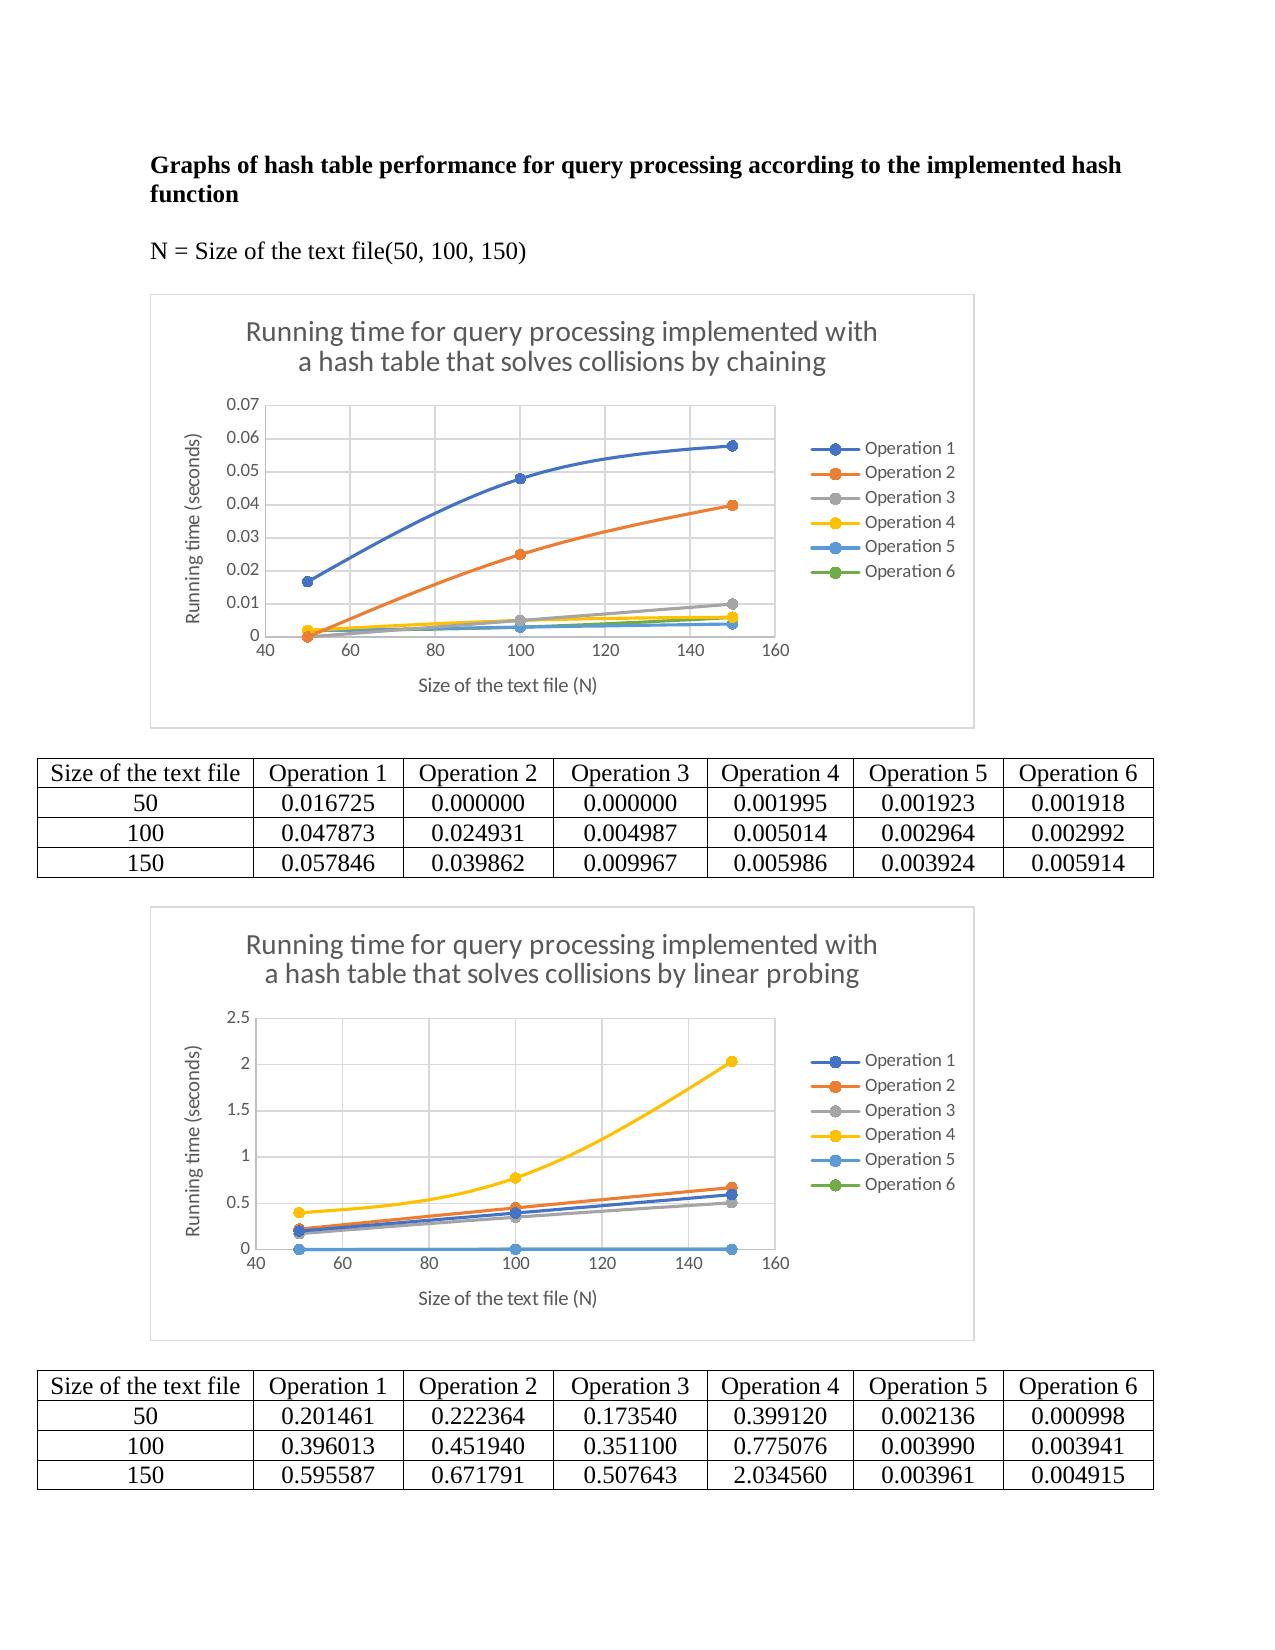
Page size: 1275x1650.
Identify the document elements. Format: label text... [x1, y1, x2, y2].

text Graphs of hash table performance for query processing according to the implemented hash function [150, 150, 1125, 207]
table_header Operation 6 [1004, 1371, 1153, 1400]
table_header Size of the text file [38, 759, 253, 787]
table_cell 0.003924 [854, 848, 1003, 877]
text N = Size of the text file(50, 100, 150) [150, 236, 1125, 265]
table_cell 0.001995 [708, 788, 853, 817]
table_cell 0.005986 [708, 848, 853, 877]
table_cell 0.671791 [404, 1461, 553, 1489]
table_cell 0.201461 [254, 1401, 403, 1430]
table_cell 0.005914 [1004, 848, 1153, 877]
table_cell 0.016725 [254, 788, 403, 817]
table_cell 2.034560 [708, 1461, 853, 1489]
table_cell 0.002992 [1004, 818, 1153, 847]
table_header Size of the text file [38, 1371, 253, 1400]
table_cell 150 [38, 848, 253, 877]
table_cell 0.000998 [1004, 1401, 1153, 1430]
table_cell 0.001918 [1004, 788, 1153, 817]
table_header Operation 6 [1004, 759, 1153, 787]
table_cell 0.047873 [254, 818, 403, 847]
table_cell 0.222364 [404, 1401, 553, 1430]
table_cell 50 [38, 1401, 253, 1430]
table_header Operation 4 [708, 1371, 853, 1400]
table_header Operation 2 [404, 1371, 553, 1400]
table_cell 0.396013 [254, 1431, 403, 1459]
table_header Operation 3 [554, 759, 707, 787]
table_cell 0.002136 [854, 1401, 1003, 1430]
table_cell 0.351100 [554, 1431, 707, 1459]
table_cell 0.009967 [554, 848, 707, 877]
table_cell 0.039862 [404, 848, 553, 877]
table_cell 0.451940 [404, 1431, 553, 1459]
table_cell 0.005014 [708, 818, 853, 847]
table_cell 0.003941 [1004, 1431, 1153, 1459]
table_header Operation 5 [854, 759, 1003, 787]
table_cell 0.000000 [554, 788, 707, 817]
table_cell 0.003961 [854, 1461, 1003, 1489]
table_header Operation 1 [254, 759, 403, 787]
table_cell 50 [38, 788, 253, 817]
table_cell 0.057846 [254, 848, 403, 877]
table_cell 0.004987 [554, 818, 707, 847]
table_cell 0.002964 [854, 818, 1003, 847]
table_header Operation 3 [554, 1371, 707, 1400]
table_cell 0.399120 [708, 1401, 853, 1430]
table_cell 0.004915 [1004, 1461, 1153, 1489]
table_cell 0.000000 [404, 788, 553, 817]
table_cell 0.595587 [254, 1461, 403, 1489]
table_cell 100 [38, 1431, 253, 1459]
table_header Operation 1 [254, 1371, 403, 1400]
table_cell 0.173540 [554, 1401, 707, 1430]
table_cell 0.507643 [554, 1461, 707, 1489]
table_cell 0.775076 [708, 1431, 853, 1459]
table_header Operation 5 [854, 1371, 1003, 1400]
table_cell 0.001923 [854, 788, 1003, 817]
table_header Operation 4 [708, 759, 853, 787]
table_cell 150 [38, 1461, 253, 1489]
table_cell 0.003990 [854, 1431, 1003, 1459]
table_cell 0.024931 [404, 818, 553, 847]
table_cell 100 [38, 818, 253, 847]
table_header Operation 2 [404, 759, 553, 787]
